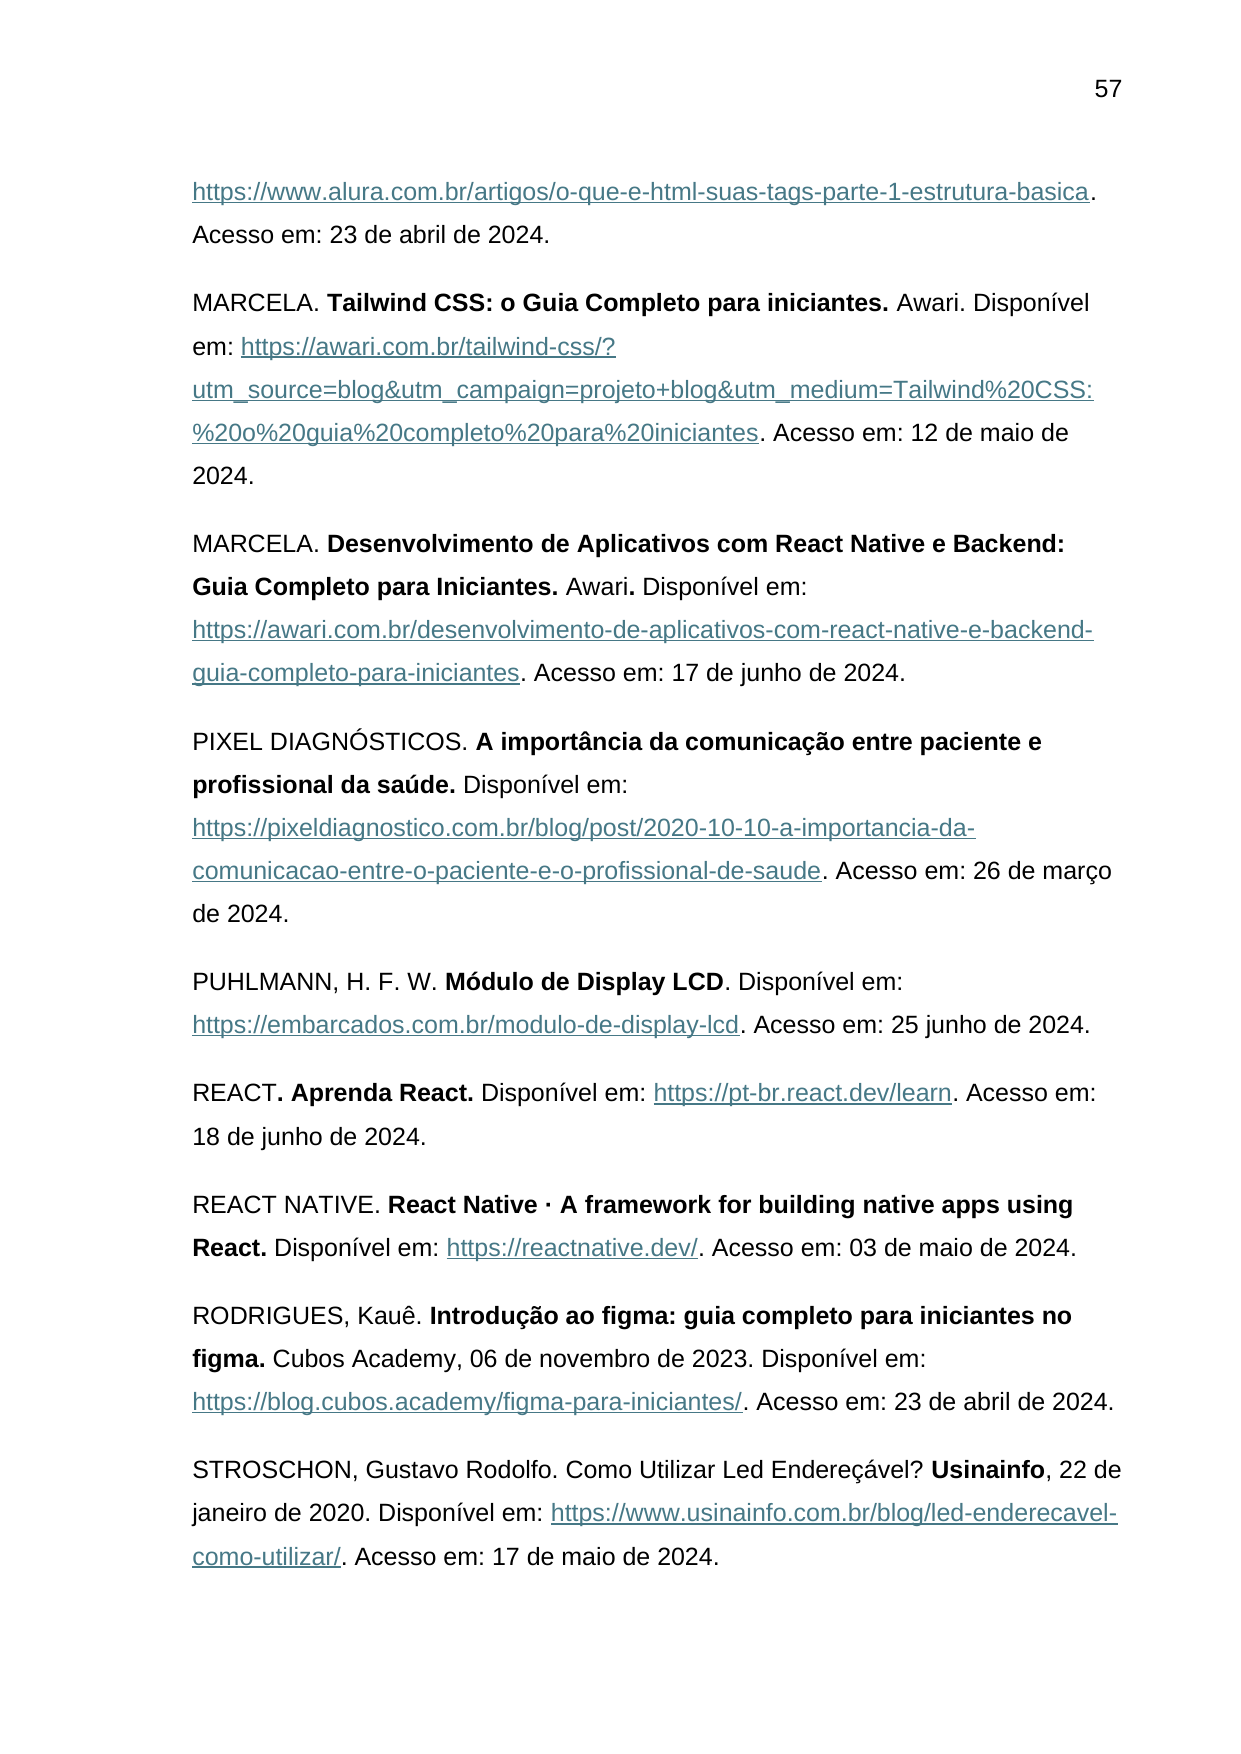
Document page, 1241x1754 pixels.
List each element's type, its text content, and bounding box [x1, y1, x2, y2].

text STROSCHON, Gustavo Rodolfo. Como Utilizar Led Endereçável? Usinainfo, 22 de janeiro de 2020. Disponível em: https://www.usinainfo.com.br/blog/led-enderecavel-como-utilizar/. Acesso em: 17 de maio de 2024. [192, 1455, 1122, 1570]
text PUHLMANN, H. F. W. Módulo de Display LCD. Disponível em: https://embarcados.com.br/modulo-de-display-lcd. Acesso em: 25 junho de 2024. [192, 967, 1122, 1039]
text REACT. Aprenda React. Disponível em: https://pt-br.react.dev/learn. Acesso em: 18 de junho de 2024. [192, 1078, 1122, 1150]
text REACT NATIVE. React Native · A framework for building native apps using React. Disponível em: https://reactnative.dev/. Acesso em: 03 de maio de 2024. [192, 1190, 1122, 1262]
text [192, 177, 1122, 249]
text MARCELA. Tailwind CSS: o Guia Completo para iniciantes. Awari. Disponível em: https://awari.com.br/tailwind-css/?utm_source=blog&utm_campaign=projeto+blog&utm_medium=Tailwind%20CSS:%20o%20guia%20completo%20para%20iniciantes. Acesso em: 12 de maio de 2024. [192, 288, 1122, 490]
text RODRIGUES, Kauê. Introdução ao figma: guia completo para iniciantes no figma. Cubos Academy, 06 de novembro de 2023. Disponível em: https://blog.cubos.academy/figma-para-iniciantes/. Acesso em: 23 de abril de 2024. [192, 1301, 1122, 1416]
text MARCELA. Desenvolvimento de Aplicativos com React Native e Backend: Guia Completo para Iniciantes. Awari. Disponível em: https://awari.com.br/desenvolvimento-de-aplicativos-com-react-native-e-backend-guia-completo-para-iniciantes. Acesso em: 17 de junho de 2024. [192, 529, 1122, 687]
text PIXEL DIAGNÓSTICOS. A importância da comunicação entre paciente e profissional da saúde. Disponível em: https://pixeldiagnostico.com.br/blog/post/2020-10-10-a-importancia-da-comunicacao-entre-o-paciente-e-o-profissional-de-saude. Acesso em: 26 de março de 2024. [192, 727, 1122, 928]
